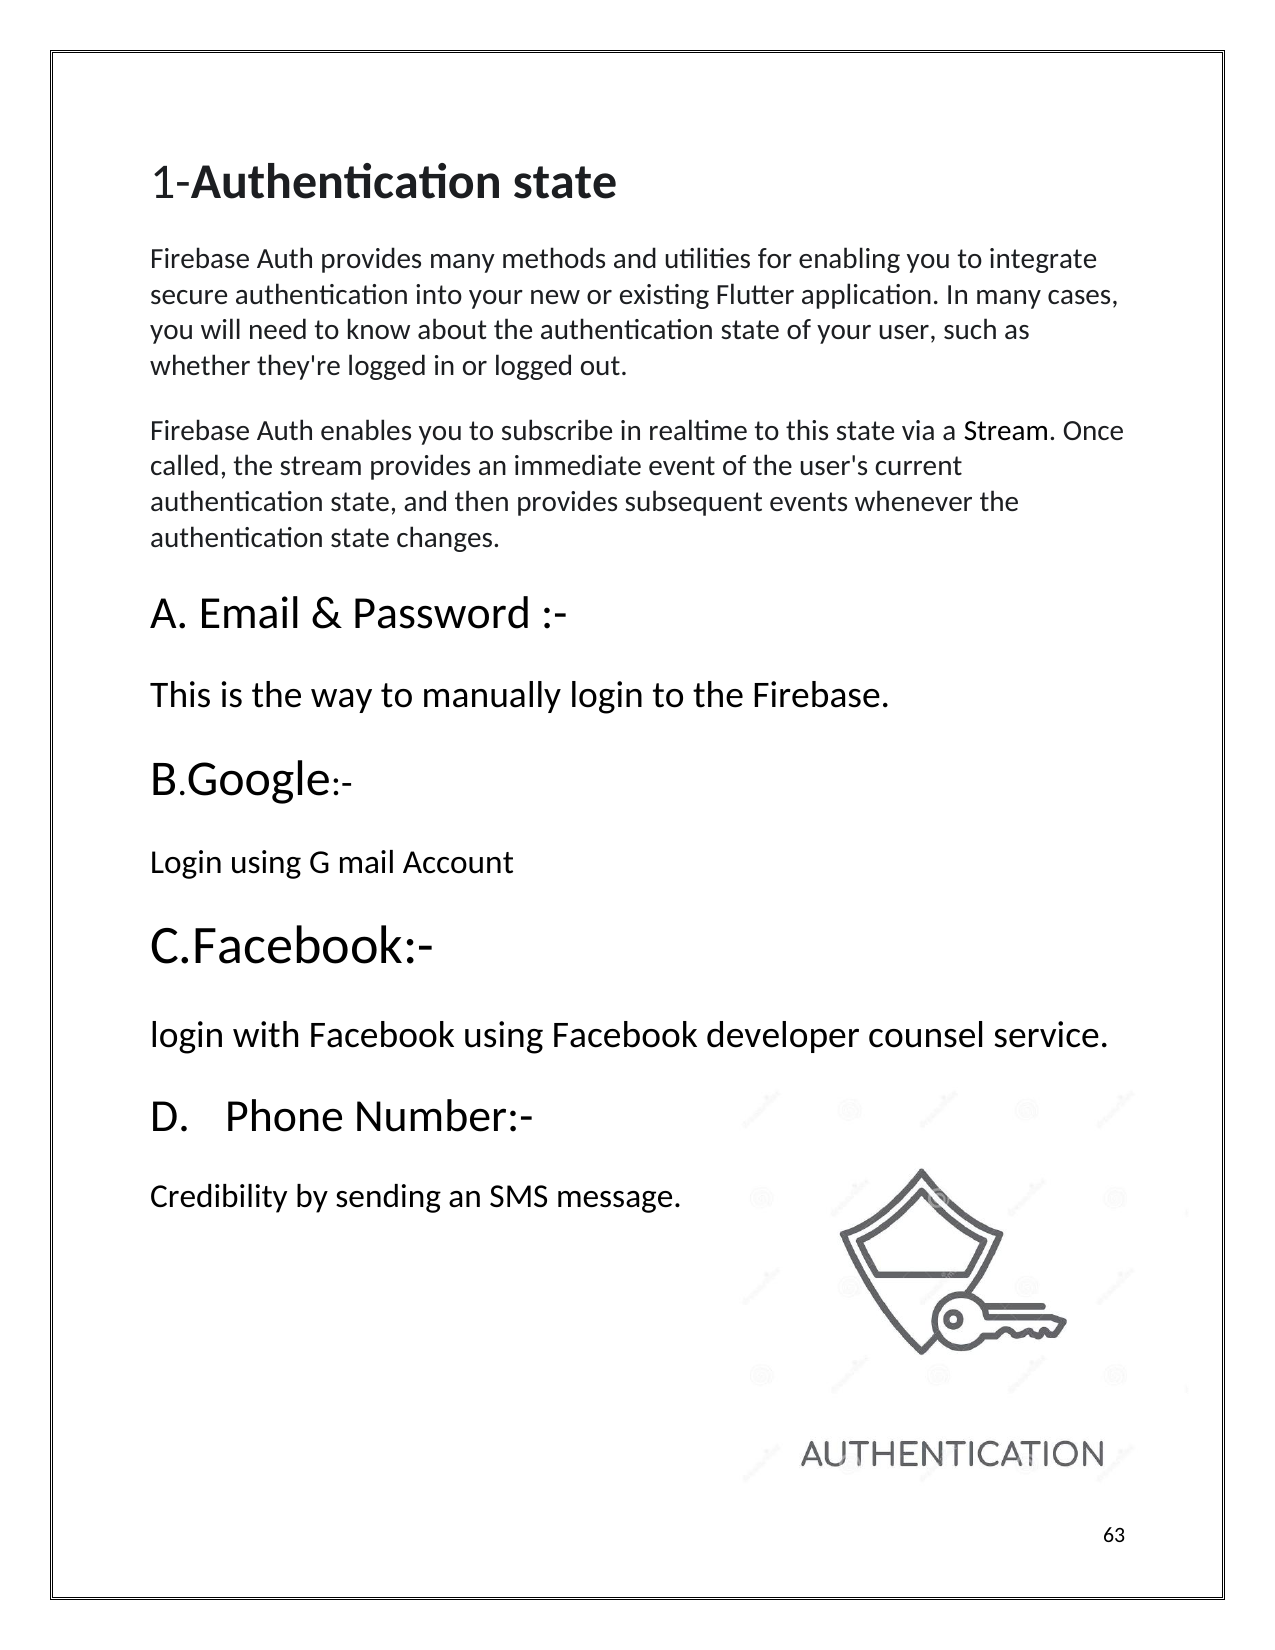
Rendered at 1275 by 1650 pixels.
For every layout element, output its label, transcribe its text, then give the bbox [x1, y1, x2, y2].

list Credibility by sending an SMS message. [150, 1175, 717, 1216]
text Firebase Auth provides many methods and utilities for enabling you to integrate secure authentication into your new or existing Flutter application. In many cases, you will need to know about the authentication state of your user, such as whether they're logged in or logged out. [150, 240, 1125, 383]
list C.Facebook:- [150, 911, 1125, 977]
list This is the way to manually login to the Firebase. [150, 671, 1125, 717]
list Email & Password :- [150, 583, 1125, 639]
subtitle 1-Authentication state [150, 150, 1125, 211]
list B.Google:- [150, 747, 1125, 808]
picture [717, 1059, 1189, 1517]
list Phone Number:- [150, 1087, 717, 1143]
list Login using G mail Account [150, 841, 1125, 882]
list login with Facebook using Facebook developer counsel service. [150, 1011, 1125, 1057]
text Firebase Auth enables you to subscribe in realtime to this state via a Stream. Once called, the stream provides an immediate event of the user's current authentication state, and then provides subsequent events whenever the authentication state changes. [150, 412, 1125, 554]
